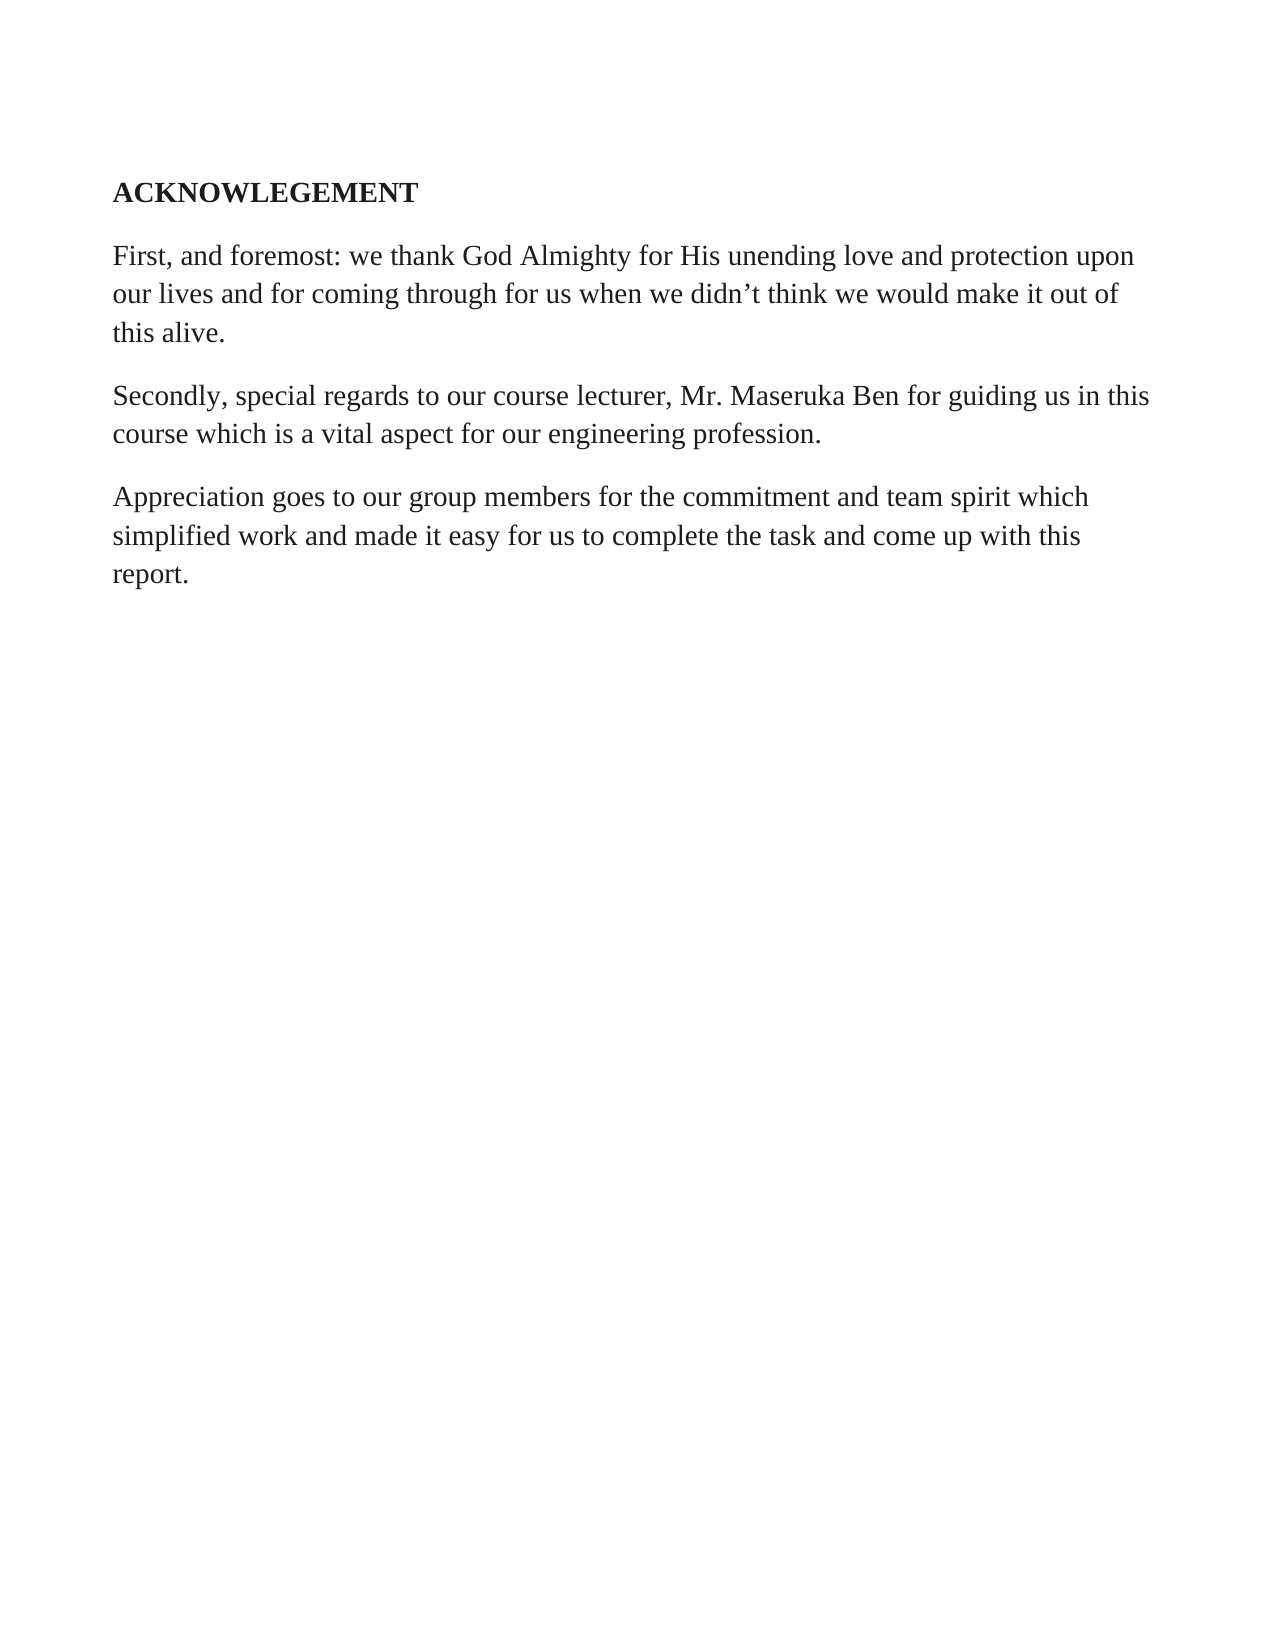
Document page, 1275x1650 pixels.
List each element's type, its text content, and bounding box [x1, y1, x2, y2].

subtitle ACKNOWLEGEMENT [112, 175, 1163, 208]
text Secondly, special regards to our course lecturer, Mr. Maseruka Ben for guiding us in this course which is a vital aspect for our engineering profession. [112, 378, 1163, 450]
text Appreciation goes to our group members for the commitment and team spirit which simplified work and made it easy for us to complete the task and come up with this report. [112, 479, 1163, 589]
text First, and foremost: we thank God Almighty for His unending love and protection upon our lives and for coming through for us when we didn’t think we would make it out of this alive. [112, 238, 1163, 348]
